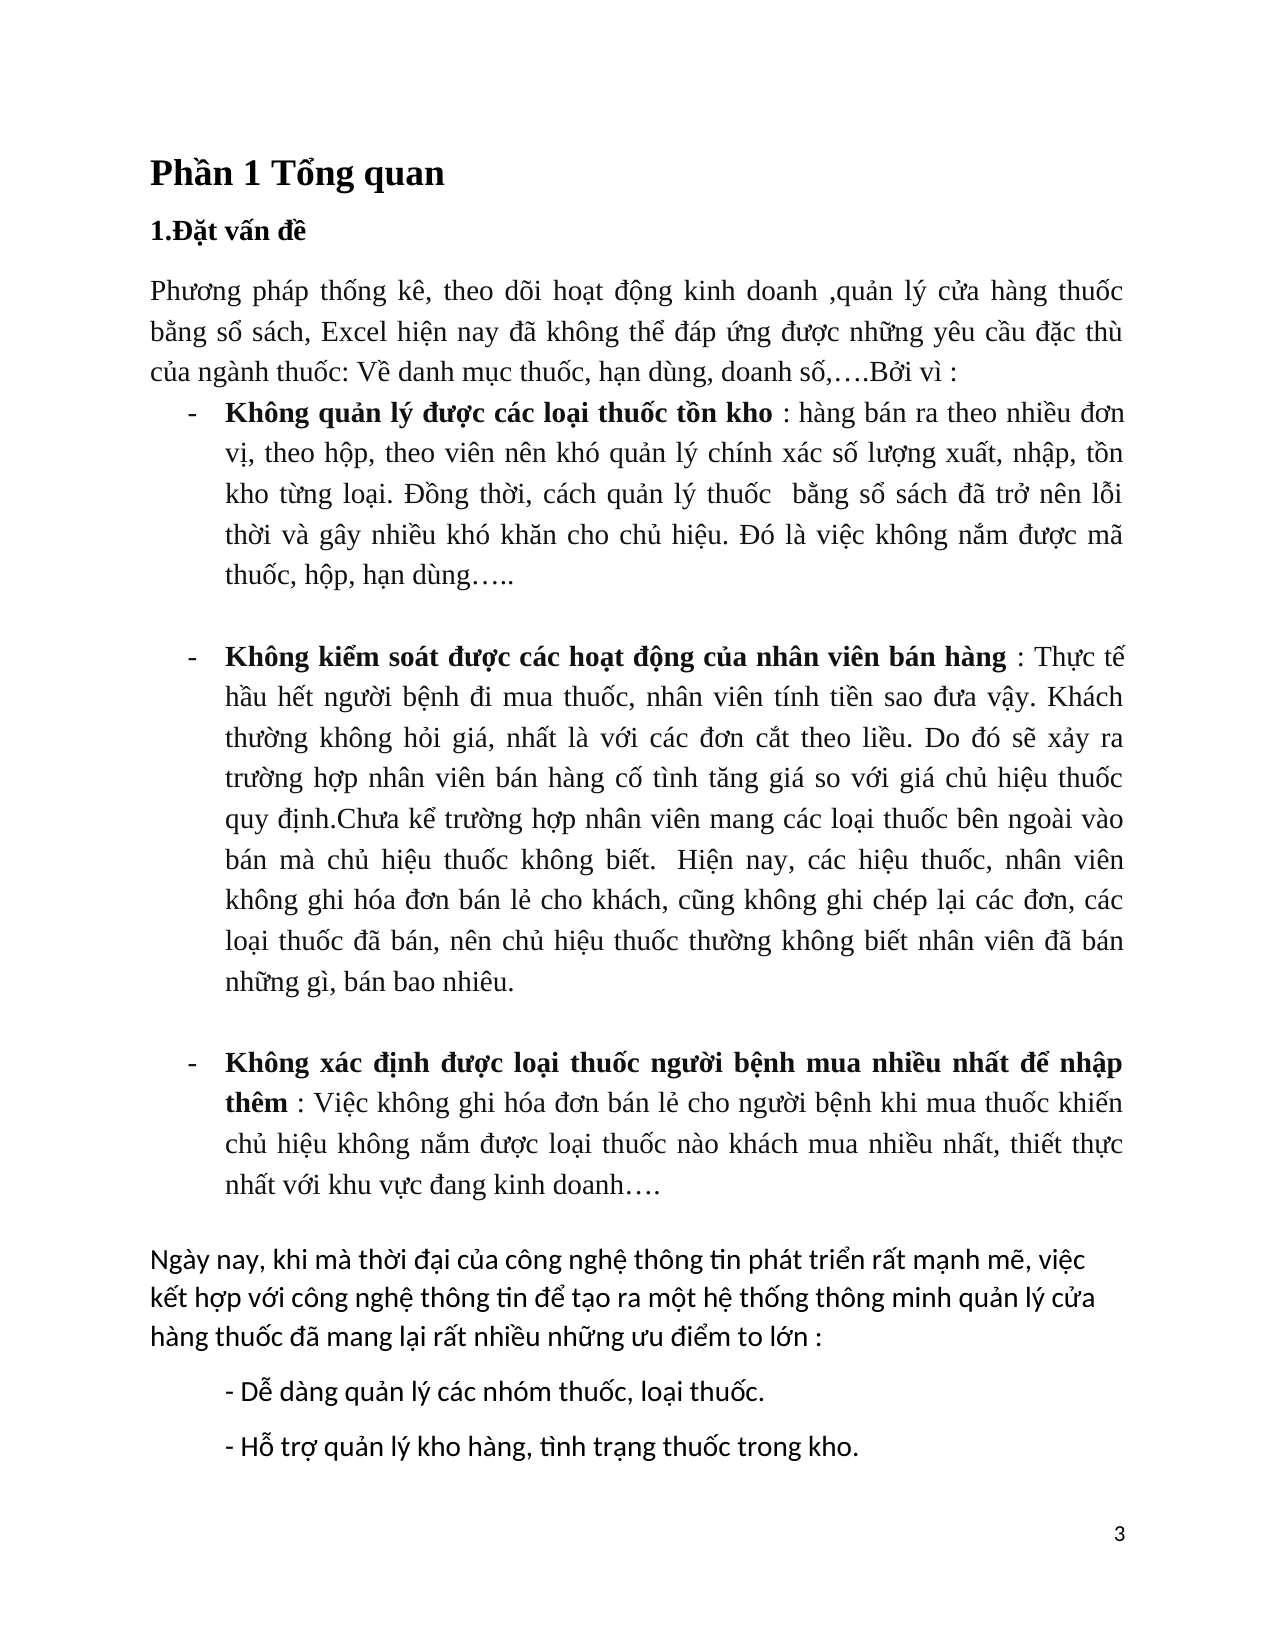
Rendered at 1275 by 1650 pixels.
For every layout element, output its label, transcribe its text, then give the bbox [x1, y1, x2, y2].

list Không kiểm soát được các hoạt động của nhân viên bán hàng : Thực tế hầu hết người bệnh đi mua thuốc, nhân viên tính tiền sao đưa vậy. Khách thường không hỏi giá, nhất là với các đơn cắt theo liều. Do đó sẽ xảy ra trường hợp nhân viên bán hàng cố tình tăng giá so với giá chủ hiệu thuốc quy định.Chưa kể trường hợp nhân viên mang các loại thuốc bên ngoài vào bán mà chủ hiệu thuốc không biết. Hiện nay, các hiệu thuốc, nhân viên không ghi hóa đơn bán lẻ cho khách, cũng không ghi chép lại các đơn, các loại thuốc đã bán, nên chủ hiệu thuốc thường không biết nhân viên đã bán những gì, bán bao nhiêu. [187, 632, 1125, 997]
text 1.Đặt vấn đề [150, 213, 1125, 247]
list Không quản lý được các loại thuốc tồn kho : hàng bán ra theo nhiều đơn vị, theo hộp, theo viên nên khó quản lý chính xác số lượng xuất, nhập, tồn kho từng loại. Đồng thời, cách quản lý thuốc bằng sổ sách đã trở nên lỗi thời và gây nhiều khó khăn cho chủ hiệu. Đó là việc không nắm được mã thuốc, hộp, hạn dùng….. [187, 388, 1125, 591]
text Phần 1 Tổng quan [150, 150, 1125, 193]
text Ngày nay, khi mà thời đại của công nghệ thông tin phát triển rất mạnh mẽ, việc kết hợp với công nghệ thông tin để tạo ra một hệ thống thông minh quản lý cửa hàng thuốc đã mang lại rất nhiều những ưu điểm to lớn : [150, 1241, 1125, 1353]
text - Hỗ trợ quản lý kho hàng, tình trạng thuốc trong kho. [150, 1428, 1125, 1464]
text - Dễ dàng quản lý các nhóm thuốc, loại thuốc. [150, 1373, 1125, 1409]
text Phương pháp thống kê, theo dõi hoạt động kinh doanh ,quản lý cửa hàng thuốc bằng sổ sách, Excel hiện nay đã không thể đáp ứng được những yêu cầu đặc thù của ngành thuốc: Về danh mục thuốc, hạn dùng, doanh số,….Bởi vì : [150, 266, 1125, 388]
subtitle Không xác định được loại thuốc người bệnh mua nhiều nhất để nhập thêm : Việc không ghi hóa đơn bán lẻ cho người bệnh khi mua thuốc khiến chủ hiệu không nắm được loại thuốc nào khách mua nhiều nhất, thiết thực nhất với khu vực đang kinh doanh…. [187, 1038, 1125, 1200]
